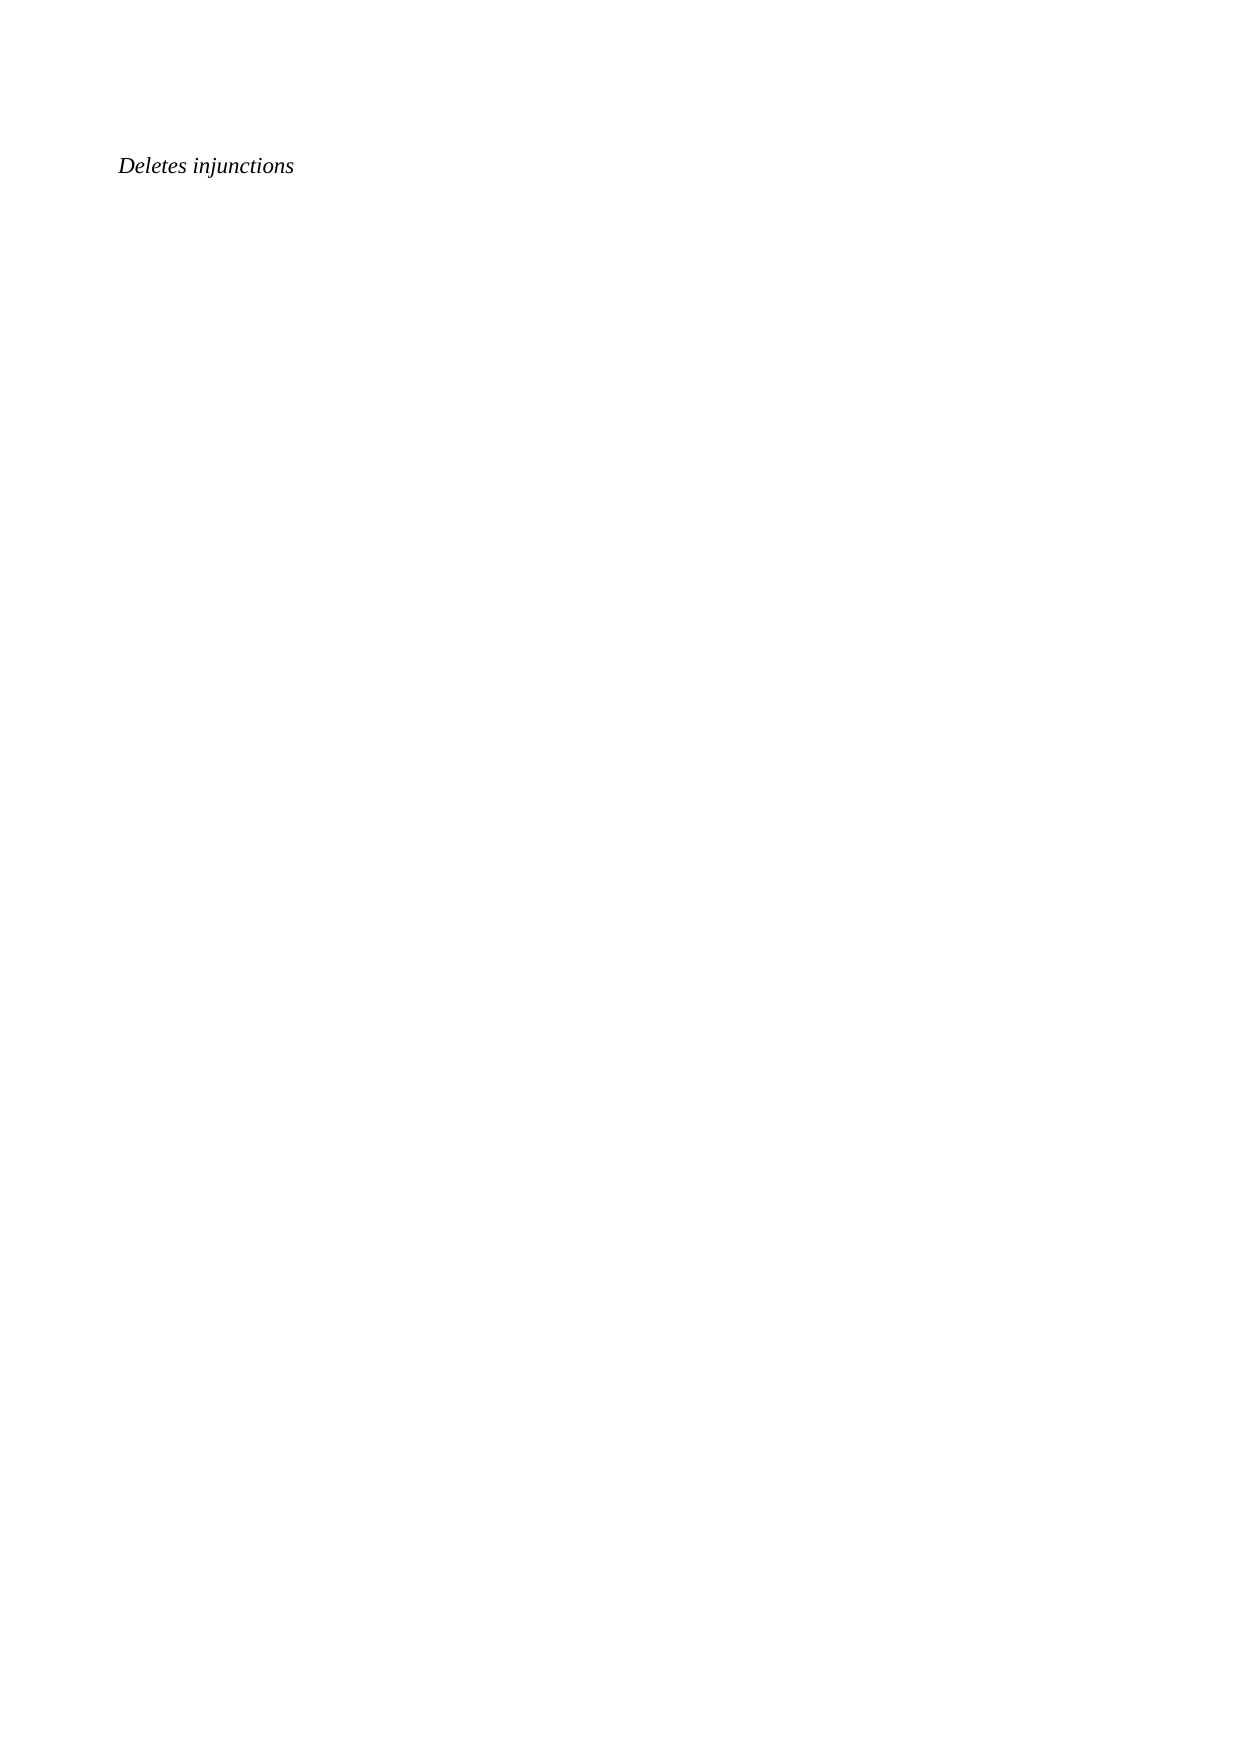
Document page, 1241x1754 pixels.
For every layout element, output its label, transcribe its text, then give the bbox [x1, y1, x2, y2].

subtitle Deletes injunctions [118, 152, 1122, 178]
